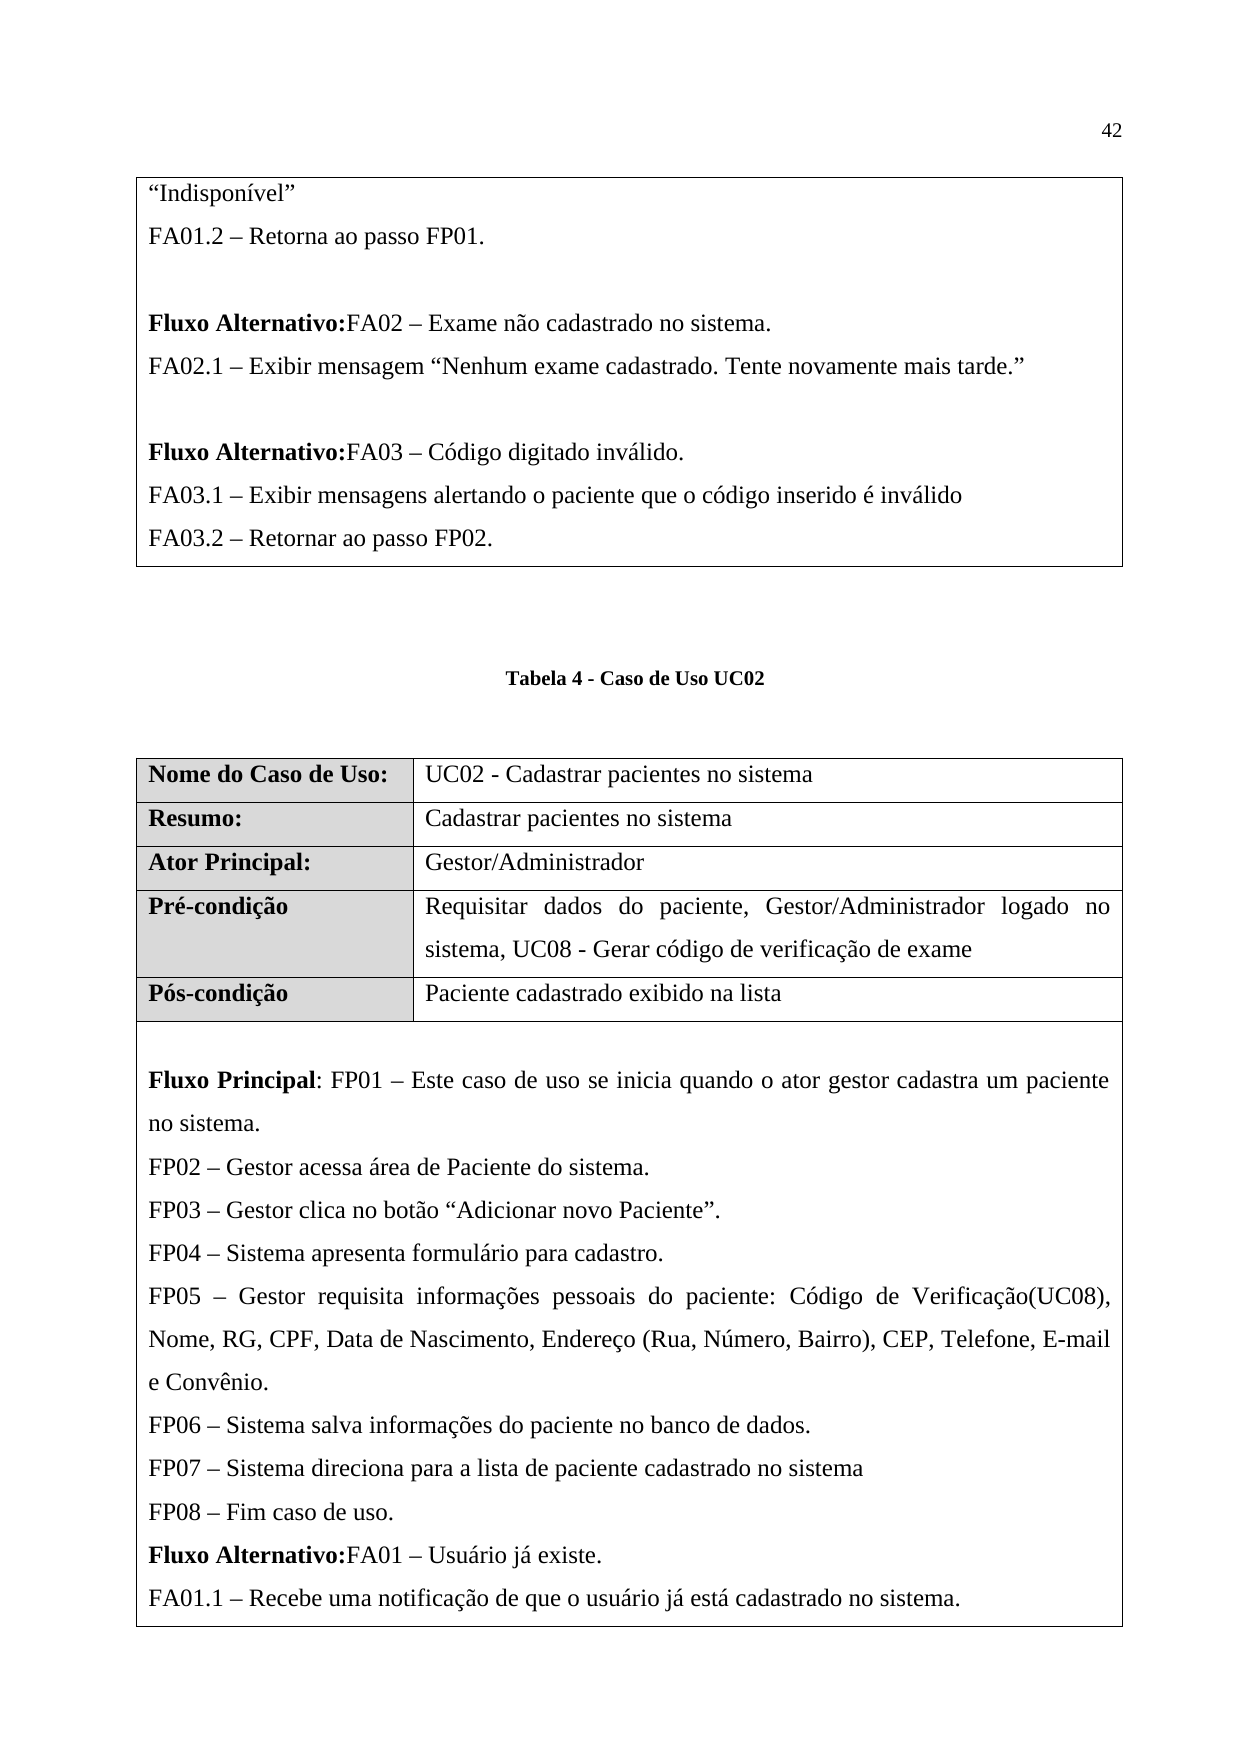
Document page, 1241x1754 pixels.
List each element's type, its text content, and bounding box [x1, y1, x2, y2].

table_cell Pós-condição [137, 978, 413, 1021]
table_cell Gestor/Administrador [414, 847, 1122, 890]
table_header Nome do Caso de Uso: [137, 759, 413, 802]
table_cell Requisitar dados do paciente, Gestor/Administrador logado no sistema, UC08 - Gerar código de verificação de exame [414, 891, 1122, 977]
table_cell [137, 1022, 1122, 1626]
table_cell Paciente cadastrado exibido na lista [414, 978, 1122, 1021]
table_header UC02 - Cadastrar pacientes no sistema [414, 759, 1122, 802]
table_cell Pré-condição [137, 891, 413, 977]
table_cell Cadastrar pacientes no sistema [414, 803, 1122, 846]
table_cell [137, 178, 1122, 566]
table_cell Ator Principal: [137, 847, 413, 890]
table_cell Resumo: [137, 803, 413, 846]
